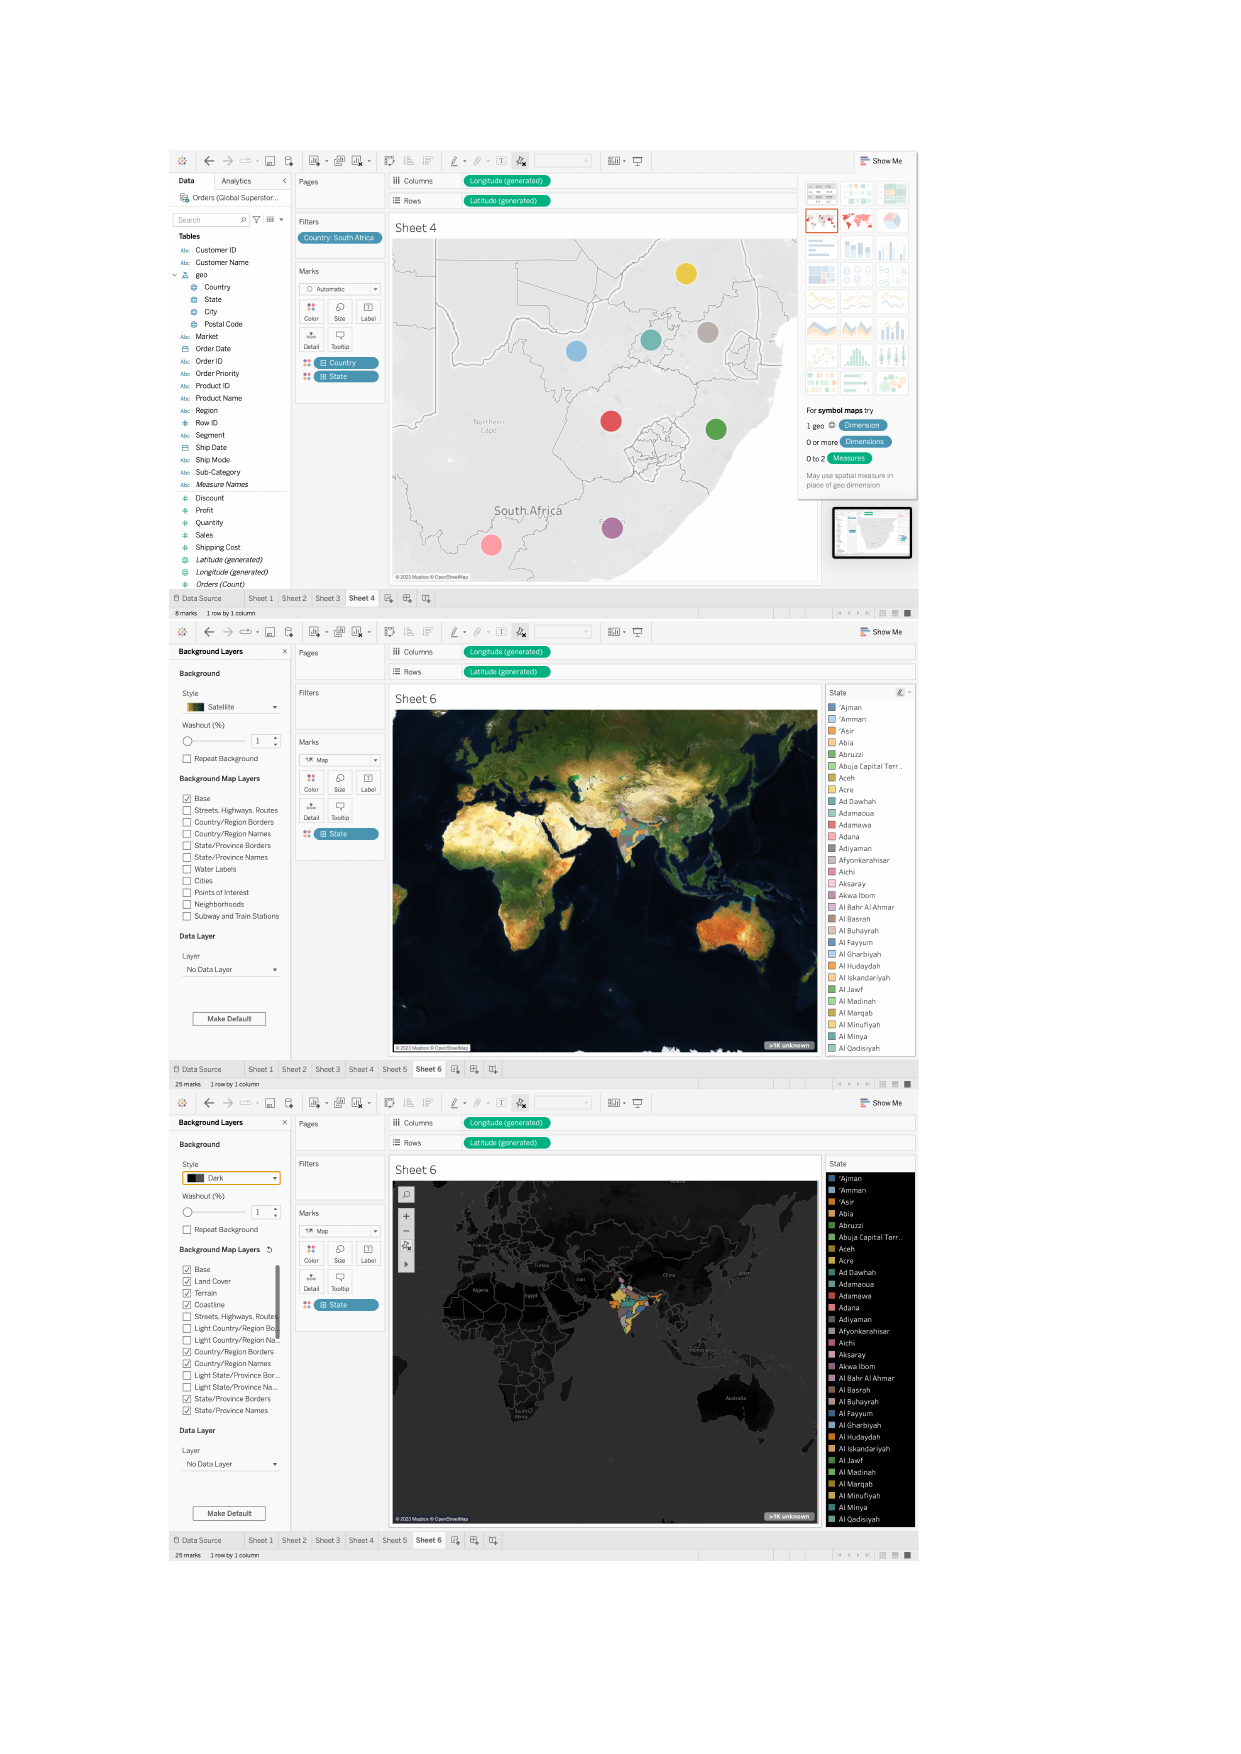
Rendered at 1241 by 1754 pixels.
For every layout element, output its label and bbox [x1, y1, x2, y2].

text [150, 150, 1090, 1561]
